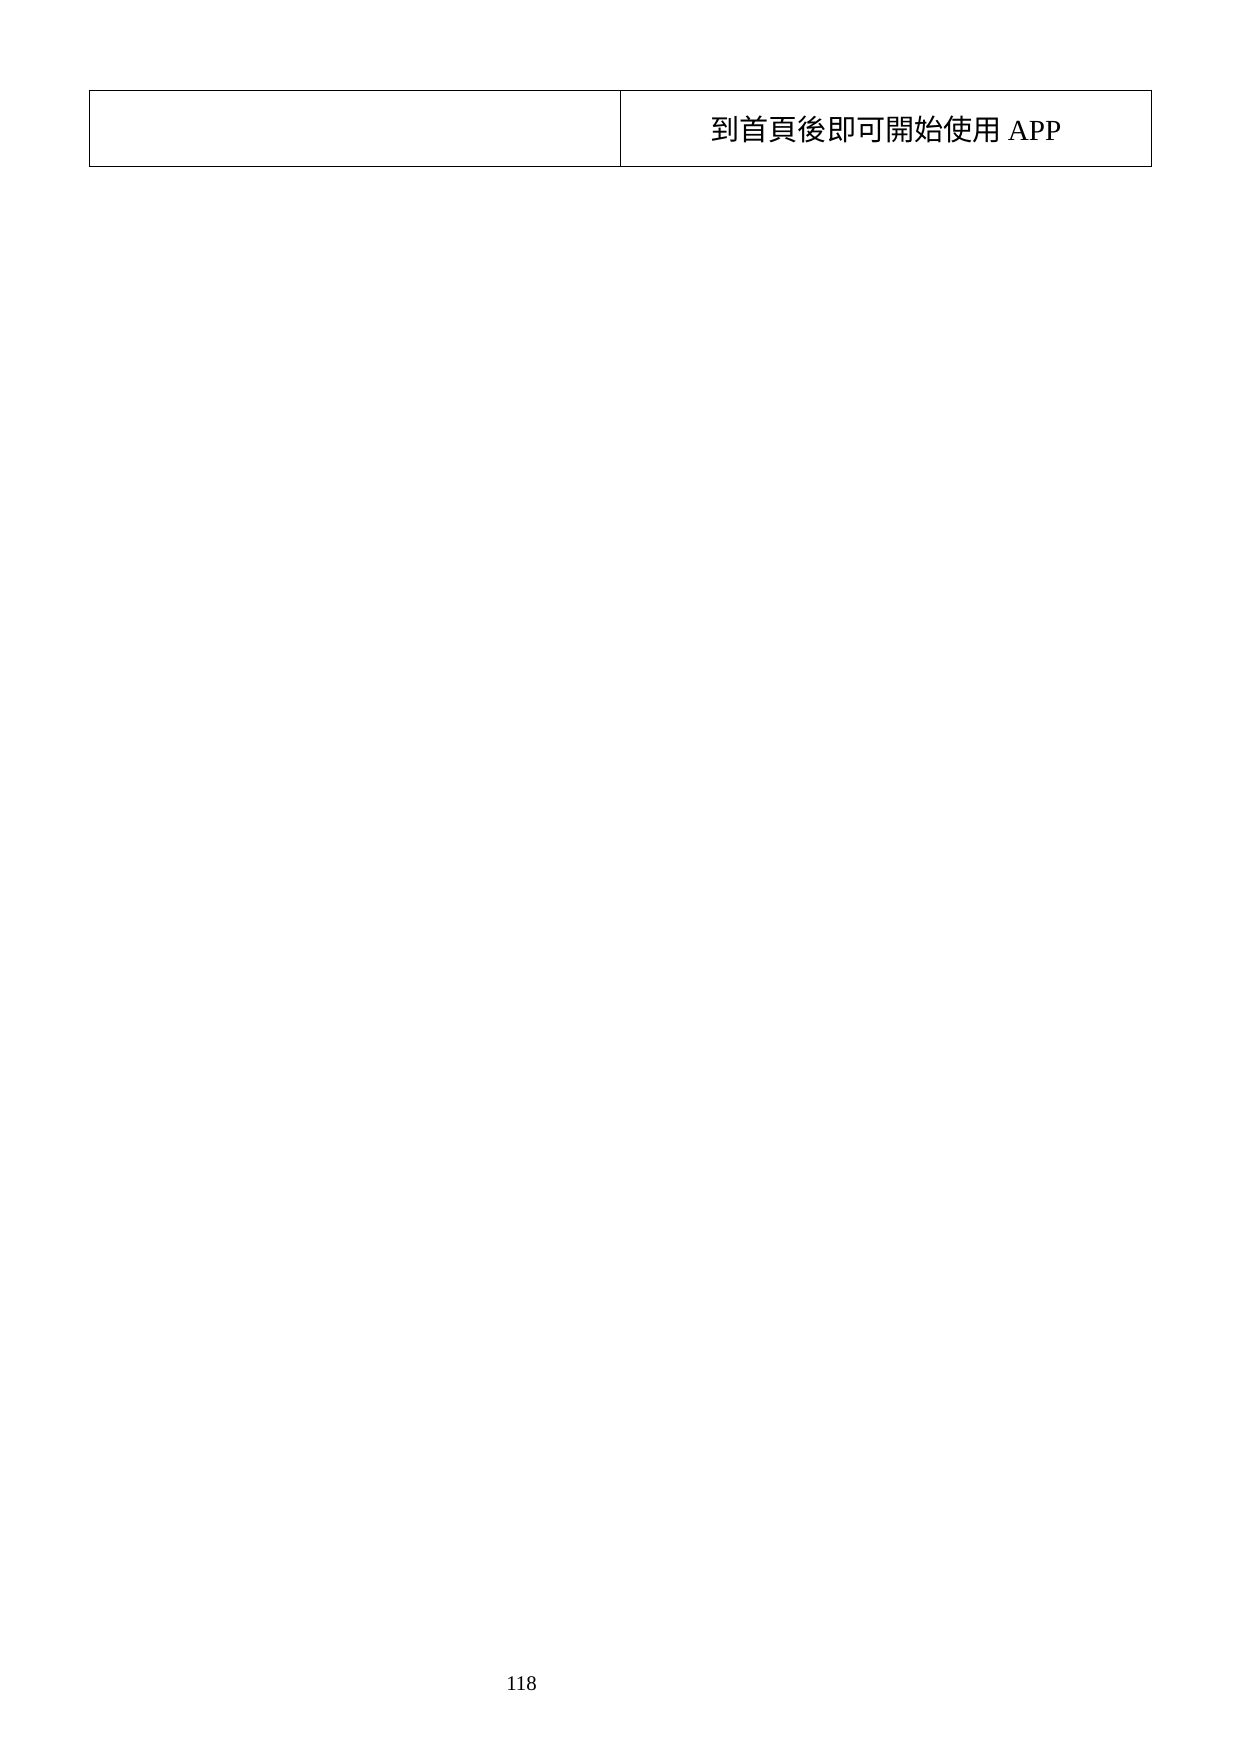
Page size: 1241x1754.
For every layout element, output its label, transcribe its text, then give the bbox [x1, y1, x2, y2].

table_cell 到首頁後即可開始使用APP [621, 91, 1151, 166]
table_cell [90, 91, 620, 166]
